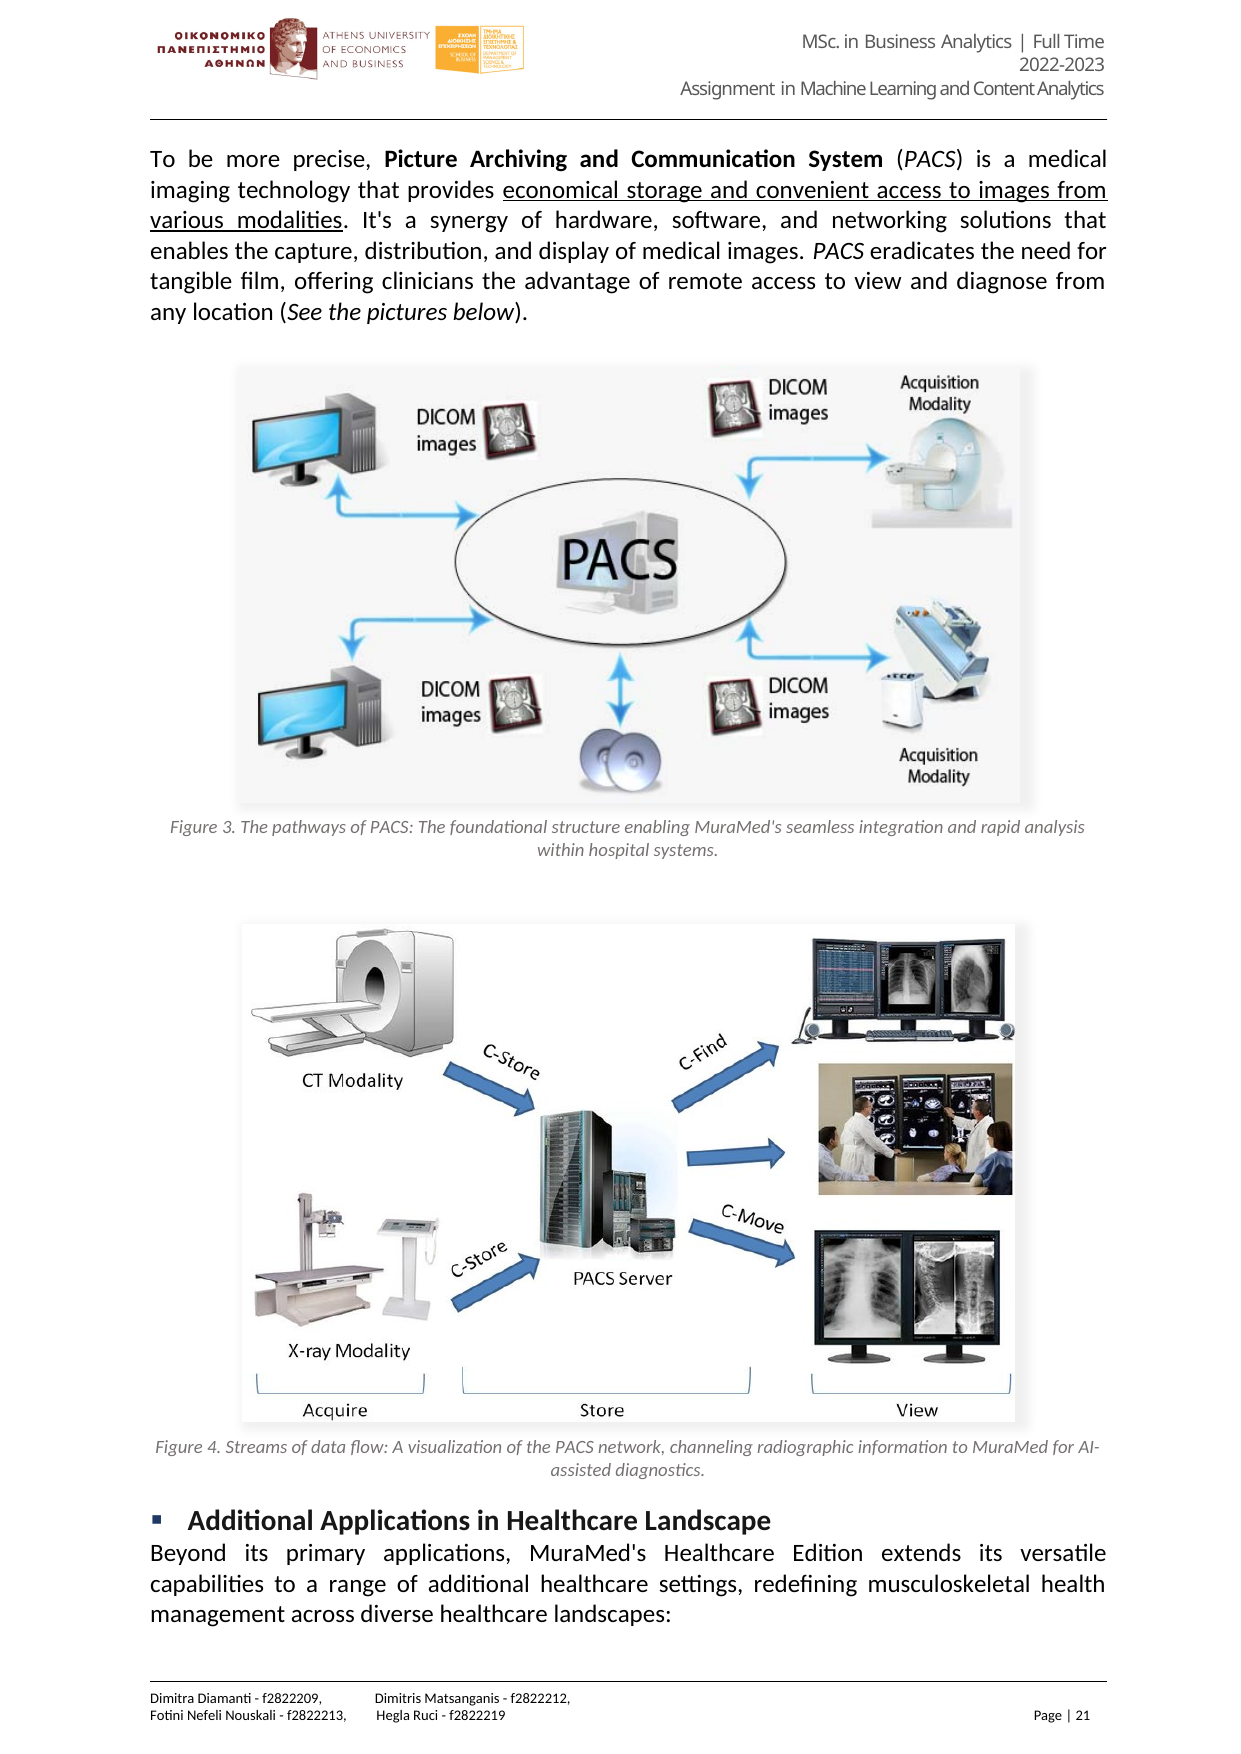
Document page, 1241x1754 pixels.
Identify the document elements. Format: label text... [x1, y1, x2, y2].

text Figure 3. The pathways of PACS: The foundational structure enabling MuraMed's seamless integration and rapid analysis within hospital systems. [150, 815, 1107, 861]
picture [151, 17, 526, 82]
text Figure 4. Streams of data flow: A visualization of the PACS network, channeling radiographic information to MuraMed for AI-assisted diagnostics. [150, 1435, 1107, 1481]
picture [242, 924, 1015, 1422]
text Beyond its primary applications, MuraMed's Healthcare Edition extends its versatile capabilities to a range of additional healthcare settings, redefining musculoskeletal health management across diverse healthcare landscapes: [150, 1537, 1107, 1629]
text To be more precise, Picture Archiving and Communication System (PACS) is a medical imaging technology that provides economical storage and convenient access to images from various modalities. It's a synergy of hardware, software, and networking solutions that enables the capture, distribution, and display of medical images. PACS eradicates the need for tangible film, offering clinicians the advantage of remote access to view and diagnose from any location (See the pictures below). [150, 143, 1107, 326]
picture [238, 366, 1020, 803]
subtitle Additional Applications in Healthcare Landscape [150, 1502, 1107, 1537]
